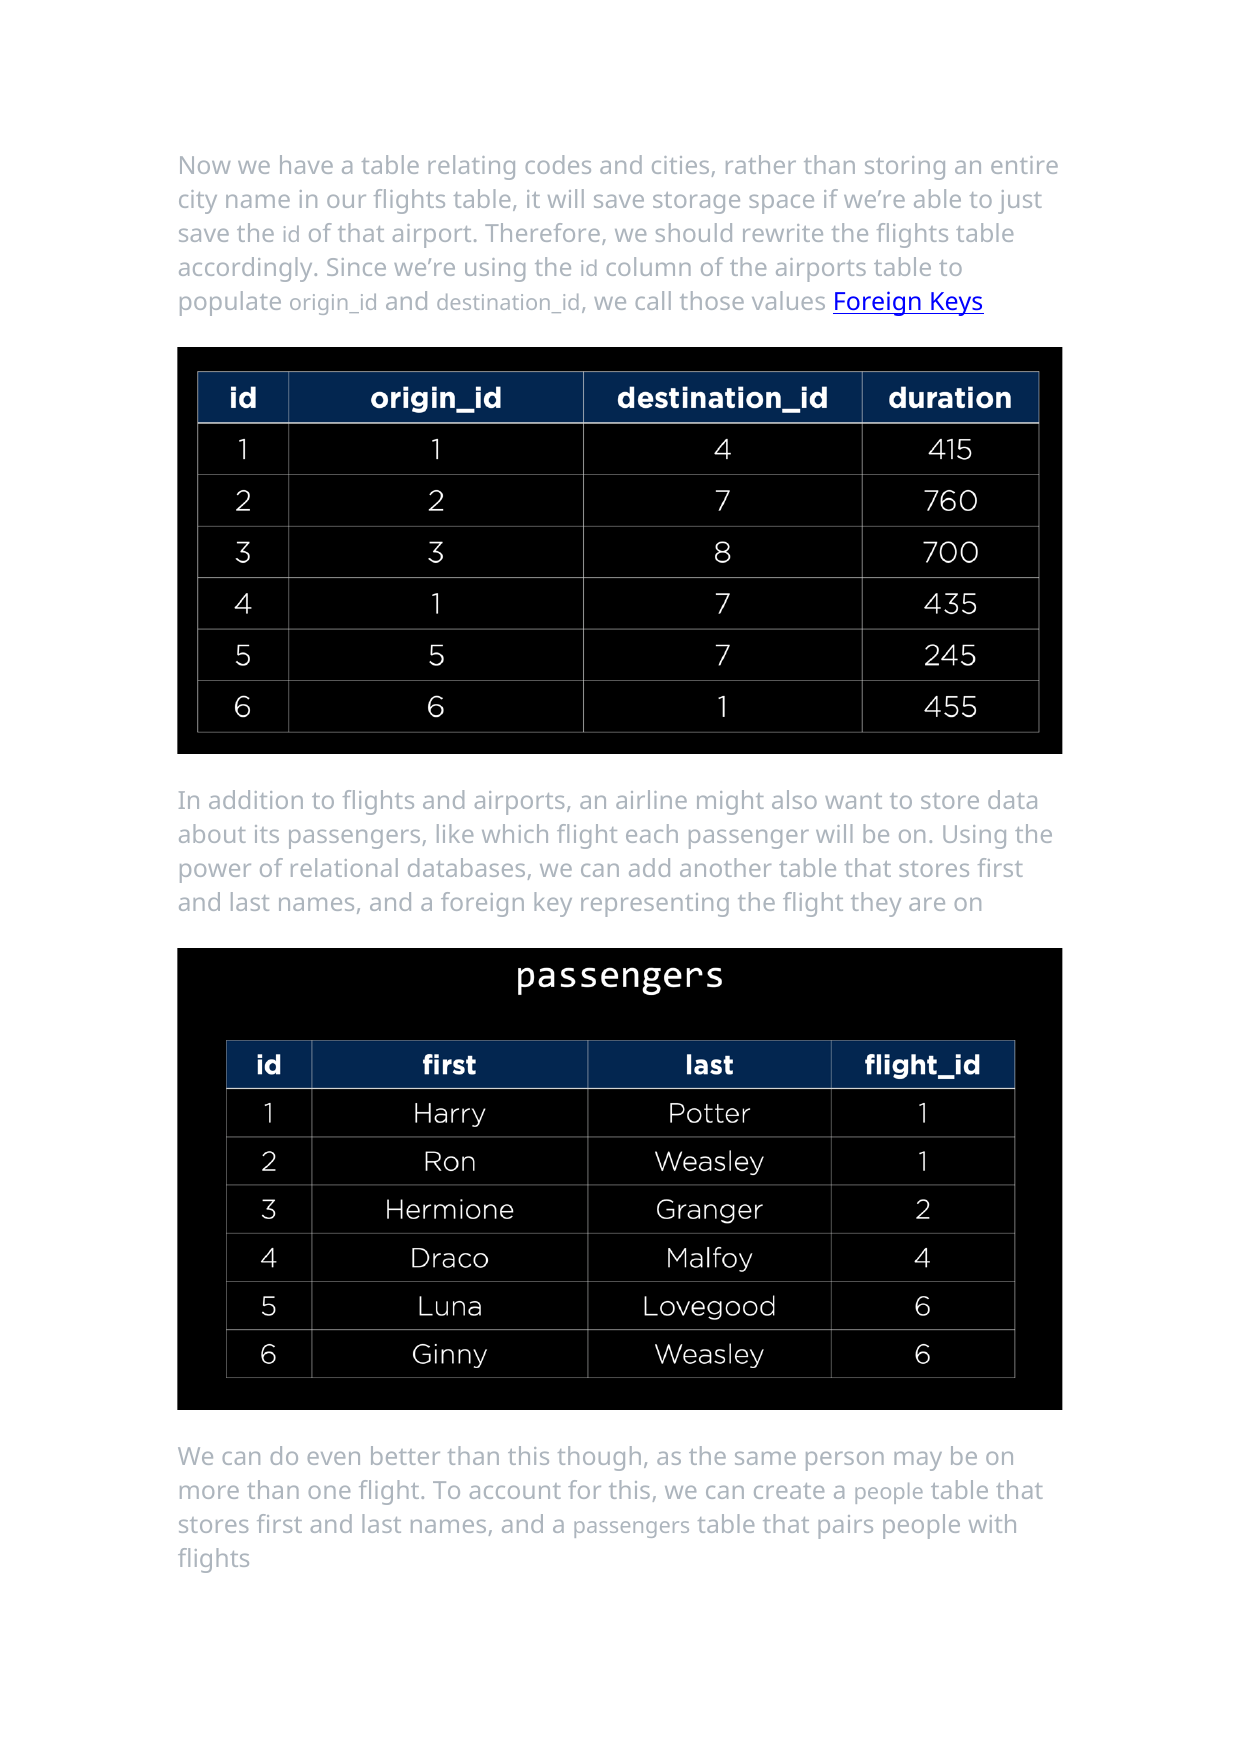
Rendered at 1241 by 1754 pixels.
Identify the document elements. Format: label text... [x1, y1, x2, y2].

text We can do even better than this though, as the same person may be on more than one flight. To account for this, we can create a people table that stores first and last names, and a passengers table that pairs people with flights [177, 1438, 1063, 1575]
picture [177, 347, 1063, 754]
text Now we have a table relating codes and cities, rather than storing an entire city name in our flights table, it will save storage space if we’re able to just save the id of that airport. Therefore, we should rewrite the flights table accordingly. Since we’re using the id column of the airports table to populate origin_id and destination_id, we call those values Foreign Keys [177, 148, 1063, 318]
picture [177, 948, 1063, 1410]
text In addition to flights and airports, an airline might also want to store data about its passengers, like which flight each passenger will be on. Using the power of relational databases, we can add another table that stores first and last names, and a foreign key representing the flight they are on [177, 783, 1063, 919]
